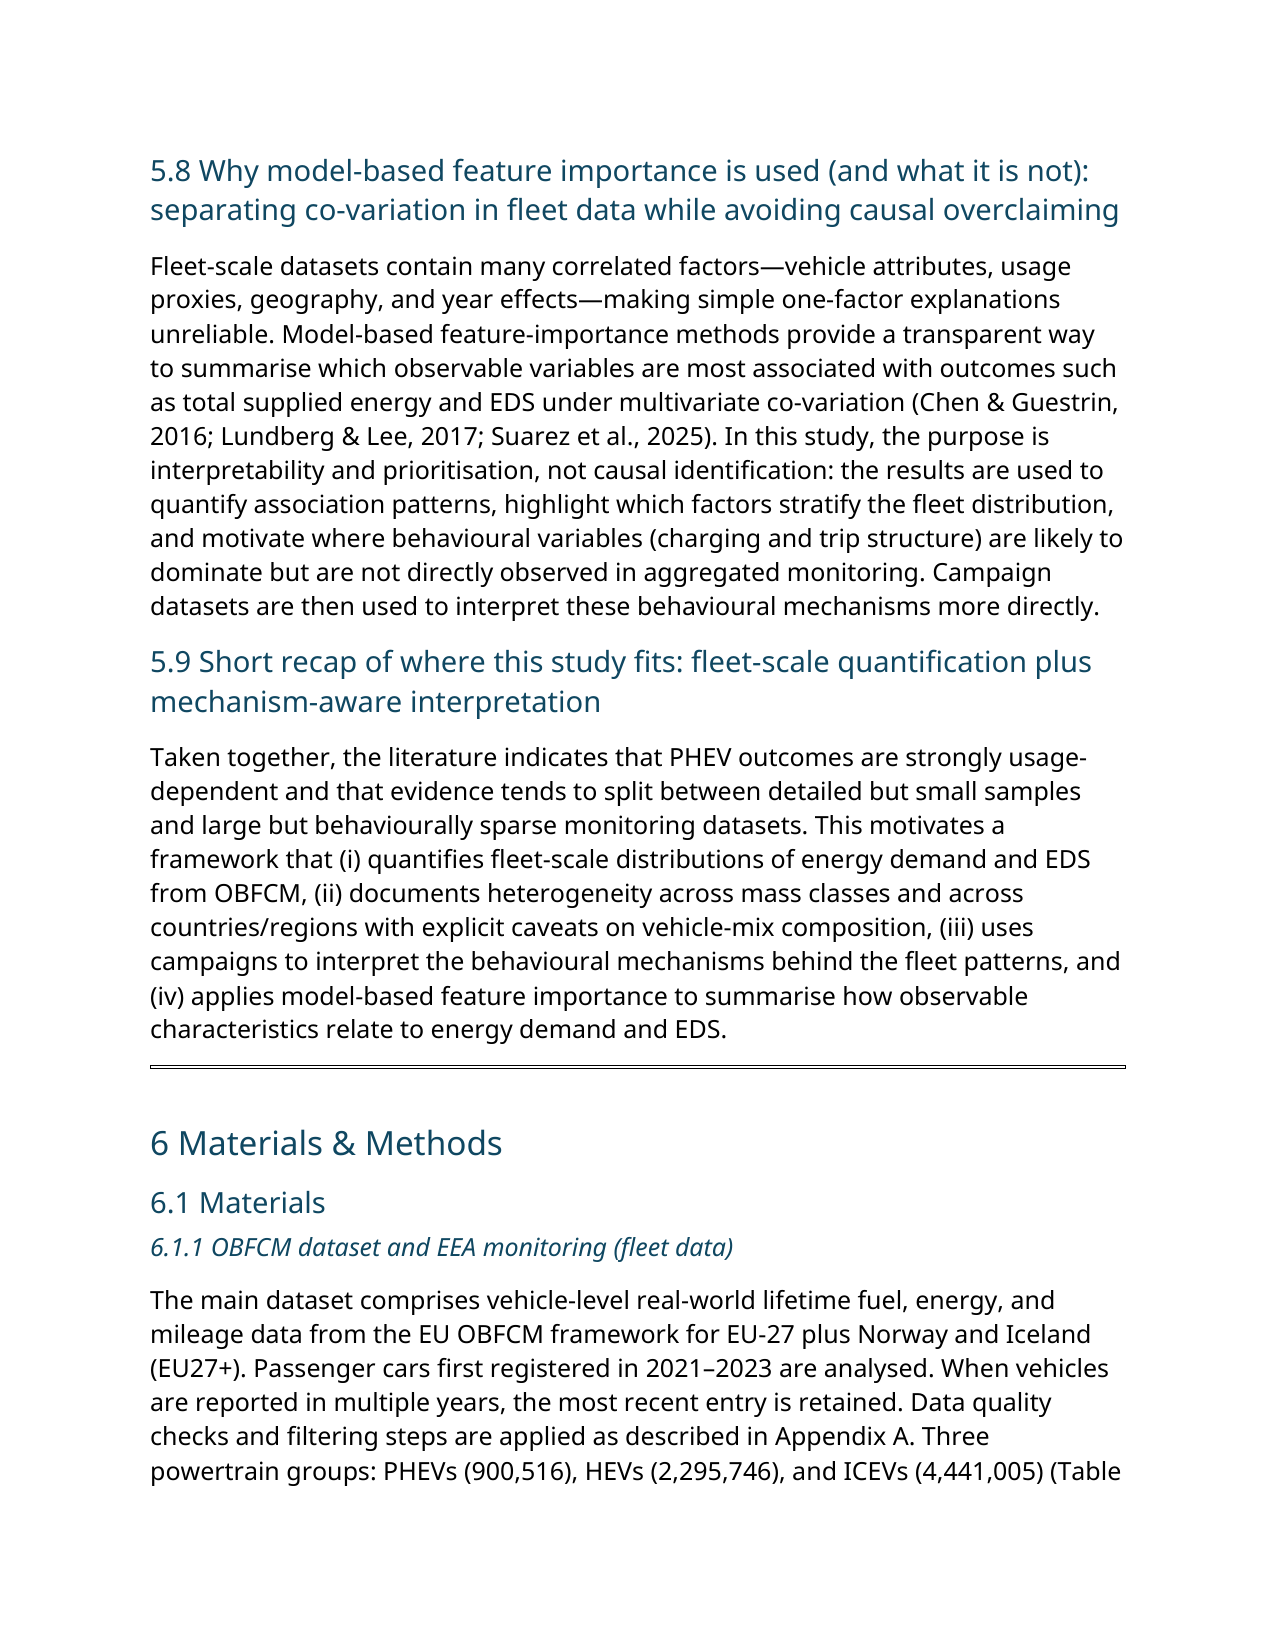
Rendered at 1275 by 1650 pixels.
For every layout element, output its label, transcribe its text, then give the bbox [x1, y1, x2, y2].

subtitle 5.9 Short recap of where this study fits: fleet-scale quantification plus mechanism-aware interpretation [150, 642, 1125, 721]
subtitle 6.1 Materials [150, 1182, 1125, 1222]
text Fleet-scale datasets contain many correlated factors—vehicle attributes, usage proxies, geography, and year effects—making simple one-factor explanations unreliable. Model-based feature-importance methods provide a transparent way to summarise which observable variables are most associated with outcomes such as total supplied energy and EDS under multivariate co-variation (Chen & Guestrin, 2016; Lundberg & Lee, 2017; Suarez et al., 2025). In this study, the purpose is interpretability and prioritisation, not causal identification: the results are used to quantify association patterns, highlight which factors stratify the fleet distribution, and motivate where behavioural variables (charging and trip structure) are likely to dominate but are not directly observed in aggregated monitoring. Campaign datasets are then used to interpret these behavioural mechanisms more directly. [150, 248, 1125, 623]
subtitle 6 Materials & Methods [150, 1120, 1125, 1165]
subtitle 5.8 Why model-based feature importance is used (and what it is not): separating co-variation in fleet data while avoiding causal overclaiming [150, 150, 1125, 229]
subtitle 6.1.1 OBFCM dataset and EEA monitoring (fleet data) [150, 1230, 1125, 1264]
text Taken together, the literature indicates that PHEV outcomes are strongly usage-dependent and that evidence tends to split between detailed but small samples and large but behaviourally sparse monitoring datasets. This motivates a framework that (i) quantifies fleet-scale distributions of energy demand and EDS from OBFCM, (ii) documents heterogeneity across mass classes and across countries/regions with explicit caveats on vehicle-mix composition, (iii) uses campaigns to interpret the behavioural mechanisms behind the fleet patterns, and (iv) applies model-based feature importance to summarise how observable characteristics relate to energy demand and EDS. [150, 740, 1125, 1046]
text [150, 1283, 1125, 1487]
